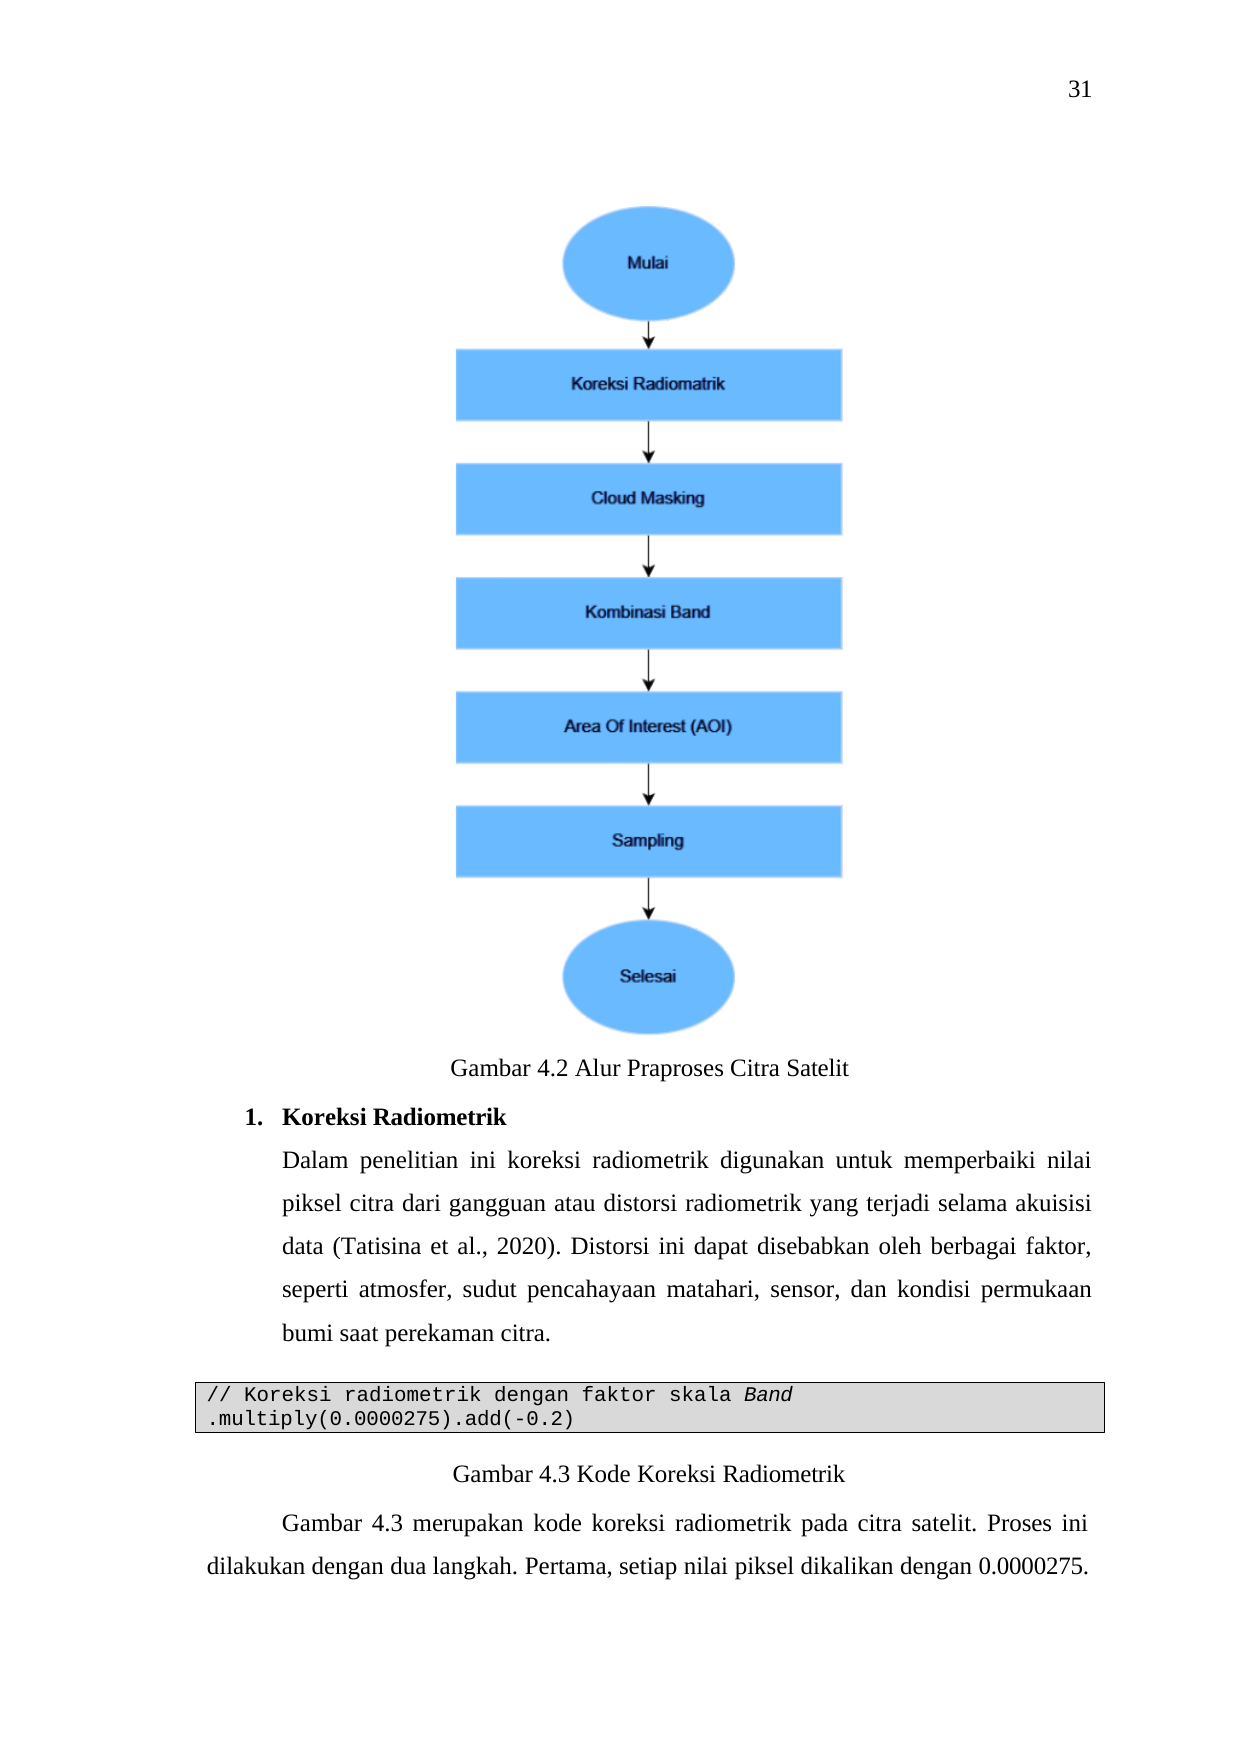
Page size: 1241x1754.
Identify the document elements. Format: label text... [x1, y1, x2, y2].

text Dalam penelitian ini koreksi radiometrik digunakan untuk memperbaiki nilai piksel citra dari gangguan atau distorsi radiometrik yang terjadi selama akuisisi data (Tatisina et al., 2020). Distorsi ini dapat disebabkan oleh berbagai faktor, seperti atmosfer, sudut pencahayaan matahari, sensor, dan kondisi permukaan bumi saat perekaman citra. [282, 1145, 1092, 1346]
subtitle Koreksi Radiometrik [244, 1102, 1211, 1131]
text Gambar 4.3 merupakan kode koreksi radiometrik pada citra satelit. Proses ini dilakukan dengan dua langkah. Pertama, setiap nilai piksel dikalikan dengan 0.0000275. [207, 1508, 1092, 1579]
text Gambar 4.3 Kode Koreksi Radiometrik [452, 1405, 1211, 1487]
text Gambar 4.2 Alur Praproses Citra Satelit [130, 1053, 1169, 1081]
picture [455, 206, 844, 1037]
